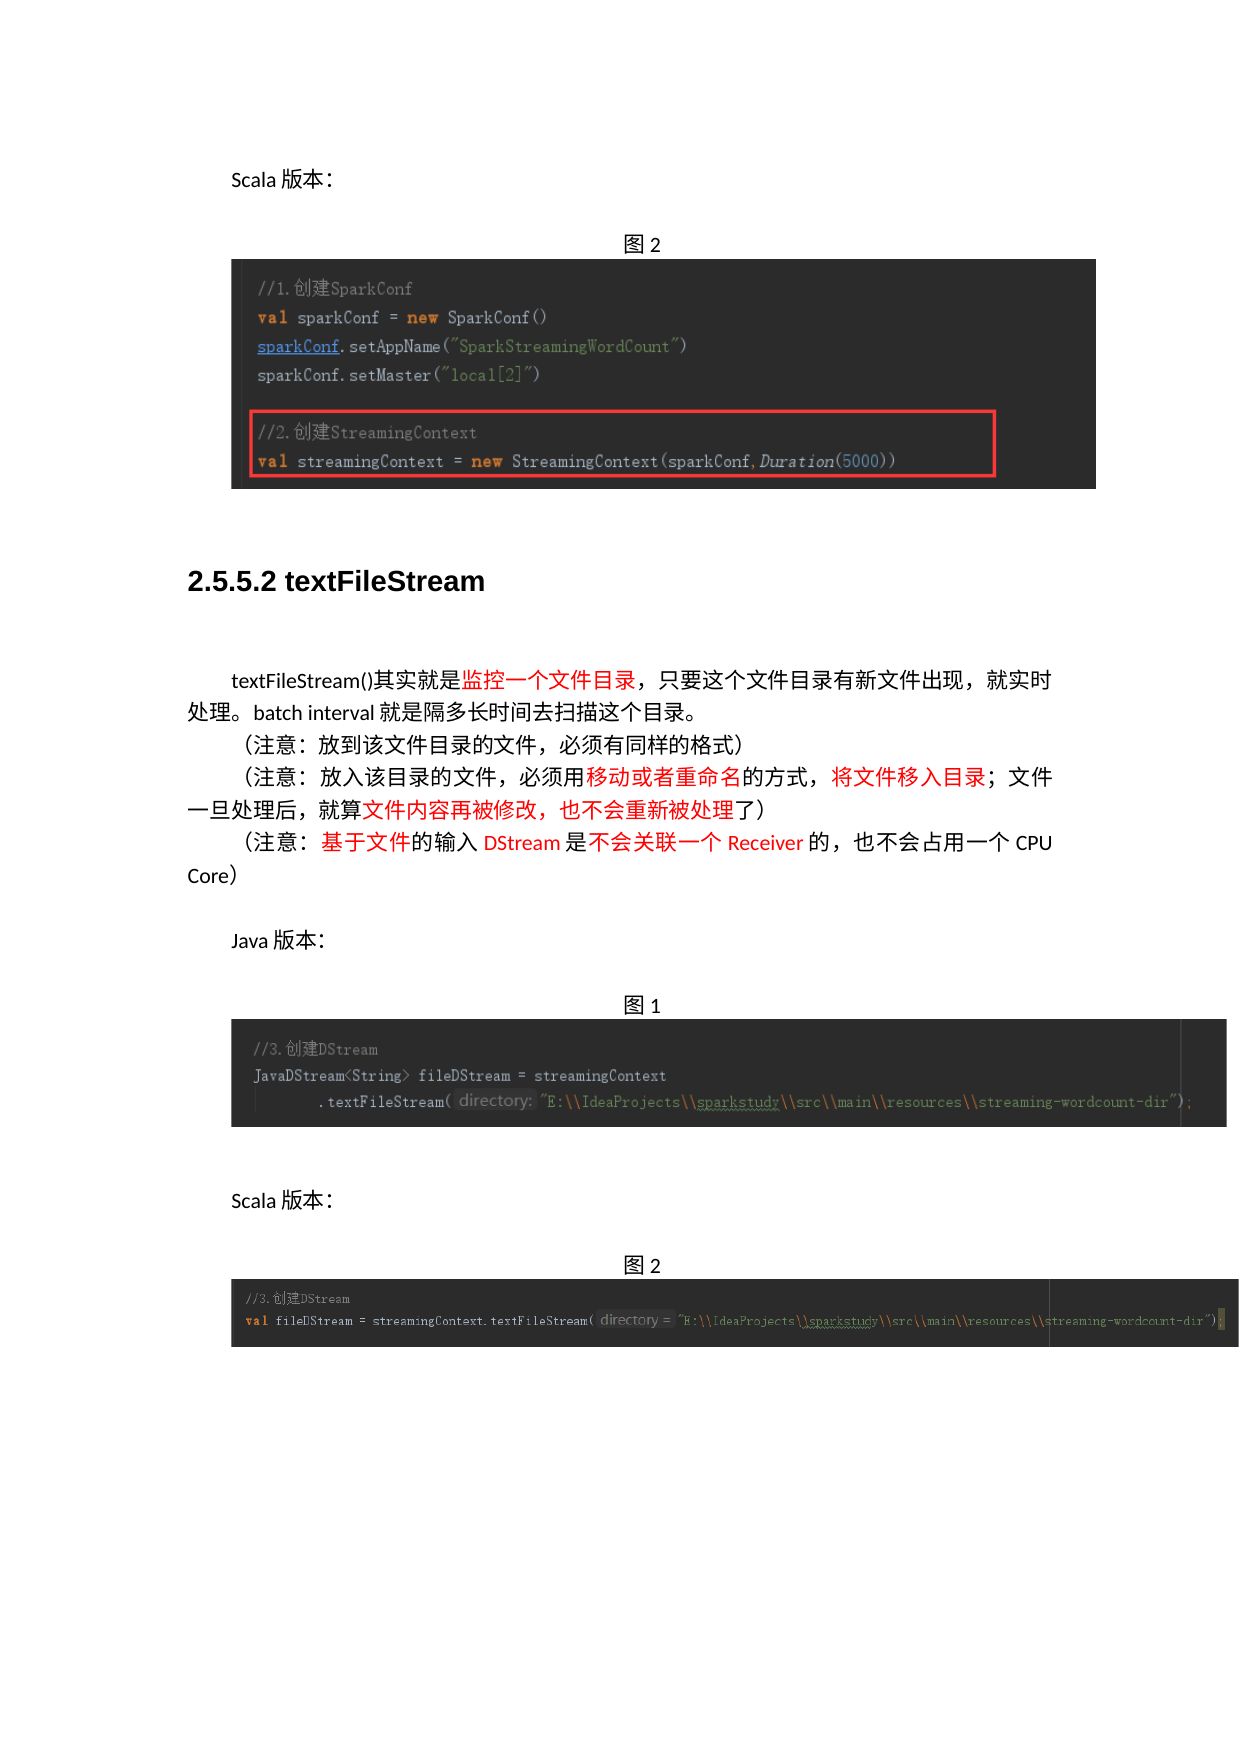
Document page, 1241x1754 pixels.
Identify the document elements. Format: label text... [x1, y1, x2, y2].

text textFileStream()其实就是监控一个文件目录，只要这个文件目录有新文件出现，就实时处理。batch interval就是隔多长时间去扫描这个目录。 [187, 662, 1053, 727]
picture [231, 1019, 1227, 1127]
subtitle 2.5.5.2 textFileStream [187, 549, 1053, 614]
text （注意：放入该目录的文件，必须用移动或者重命名的方式，将文件移入目录；文件一旦处理后，就算文件内容再被修改，也不会重新被处理了） [187, 760, 1053, 825]
text 图2 [187, 227, 1053, 259]
text Scala版本： [187, 162, 1053, 194]
text （注意：放到该文件目录的文件，必须有同样的格式） [187, 727, 1053, 760]
text Java版本： [187, 922, 1053, 955]
picture [231, 1279, 1239, 1347]
picture [231, 259, 1096, 489]
text 图1 [187, 987, 1053, 1020]
text 图2 [187, 1247, 1053, 1280]
text Scala版本： [187, 1182, 1053, 1215]
text （注意：基于文件的输入DStream是不会关联一个Receiver的，也不会占用一个CPU Core） [187, 825, 1053, 890]
